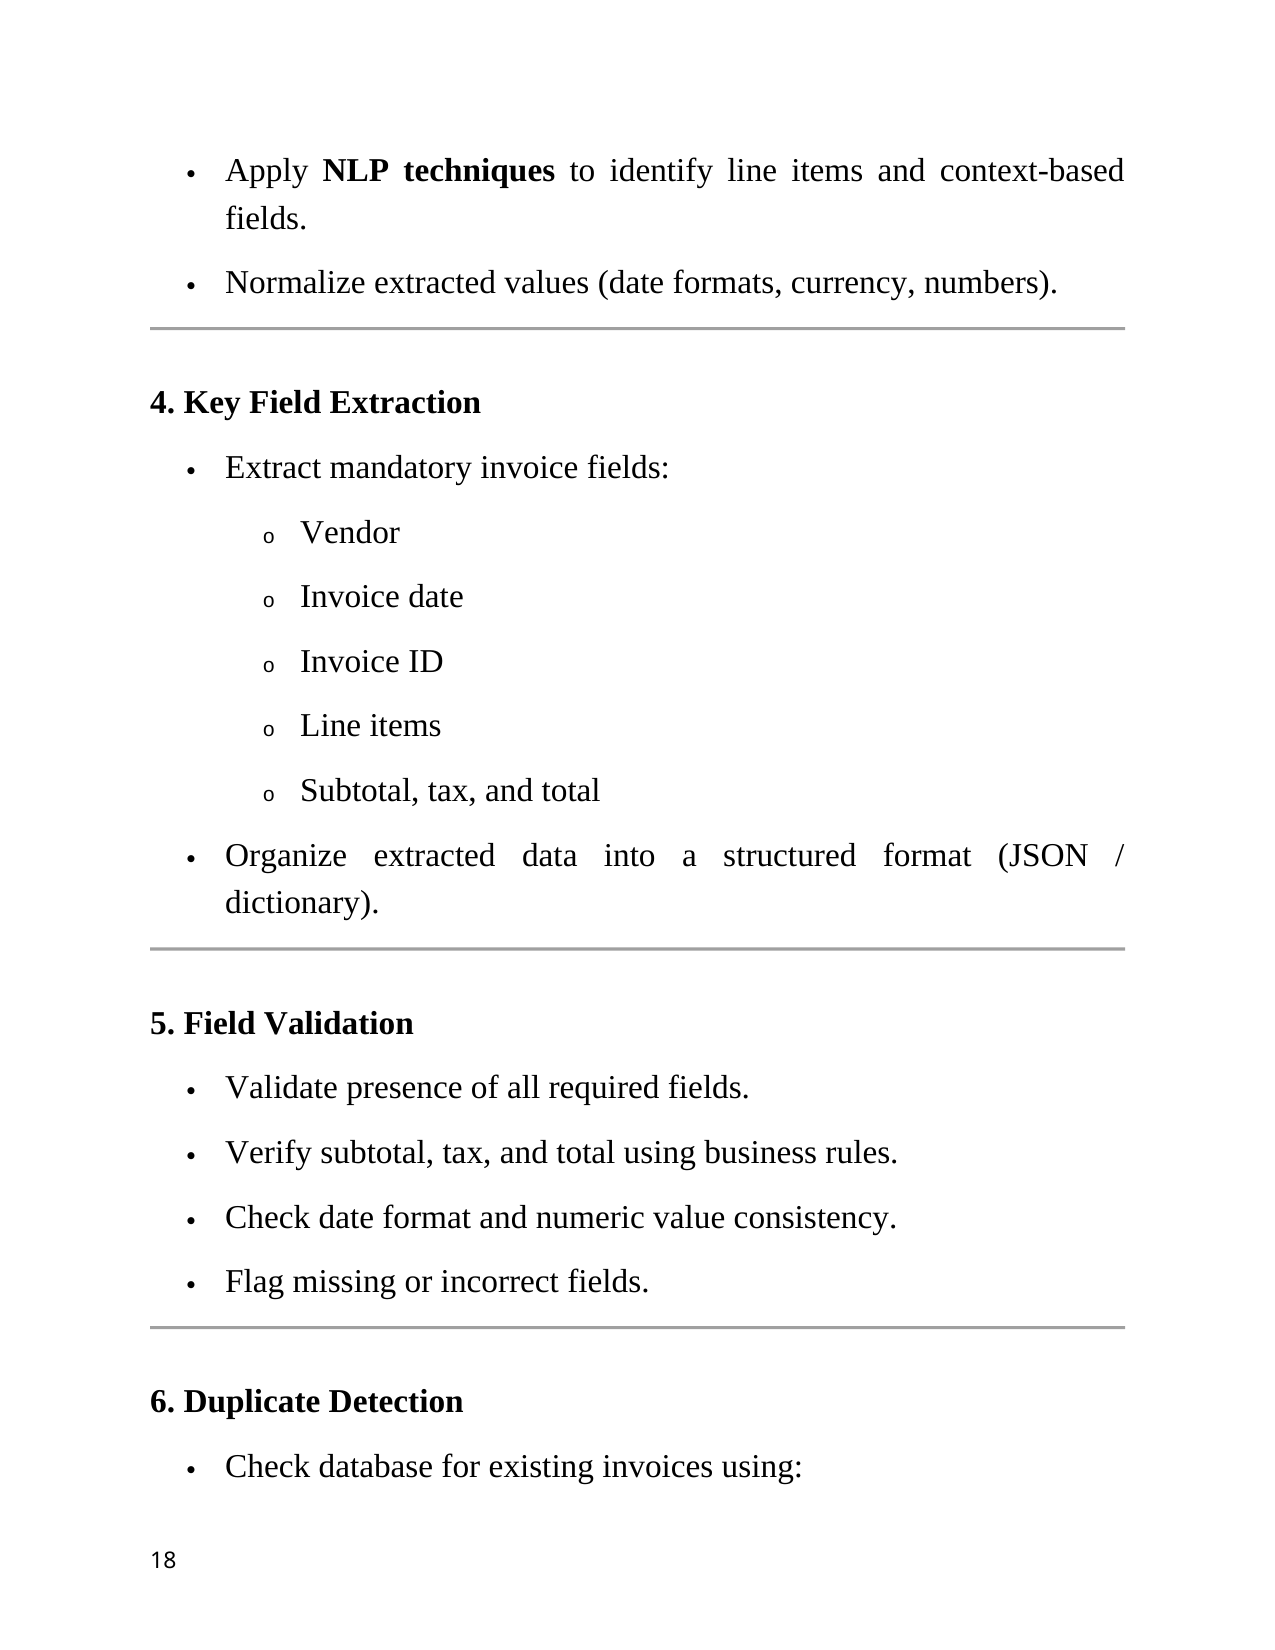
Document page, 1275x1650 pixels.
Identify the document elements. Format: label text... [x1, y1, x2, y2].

list Line items [262, 706, 1125, 744]
list Vendor [262, 512, 1125, 550]
list Validate presence of all required fields. [187, 1068, 1125, 1106]
text 5. Field Validation [150, 1003, 1125, 1041]
text 6. Duplicate Detection [150, 1382, 1125, 1420]
list Verify subtotal, tax, and total using business rules. [187, 1132, 1125, 1171]
list Normalize extracted values (date formats, currency, numbers). [187, 262, 1125, 301]
list Organize extracted data into a structured format (JSON / dictionary). [187, 835, 1125, 921]
list Extract mandatory invoice fields: [187, 447, 1125, 486]
text 4. Key Field Extraction [150, 383, 1125, 421]
list Flag missing or incorrect fields. [187, 1261, 1125, 1300]
list Invoice date [262, 577, 1125, 615]
list Check date format and numeric value consistency. [187, 1197, 1125, 1235]
list Subtotal, tax, and total [262, 770, 1125, 809]
list Invoice ID [262, 641, 1125, 679]
list Apply NLP techniques to identify line items and context-based fields. [187, 150, 1125, 236]
list Check database for existing invoices using: [187, 1446, 1125, 1485]
